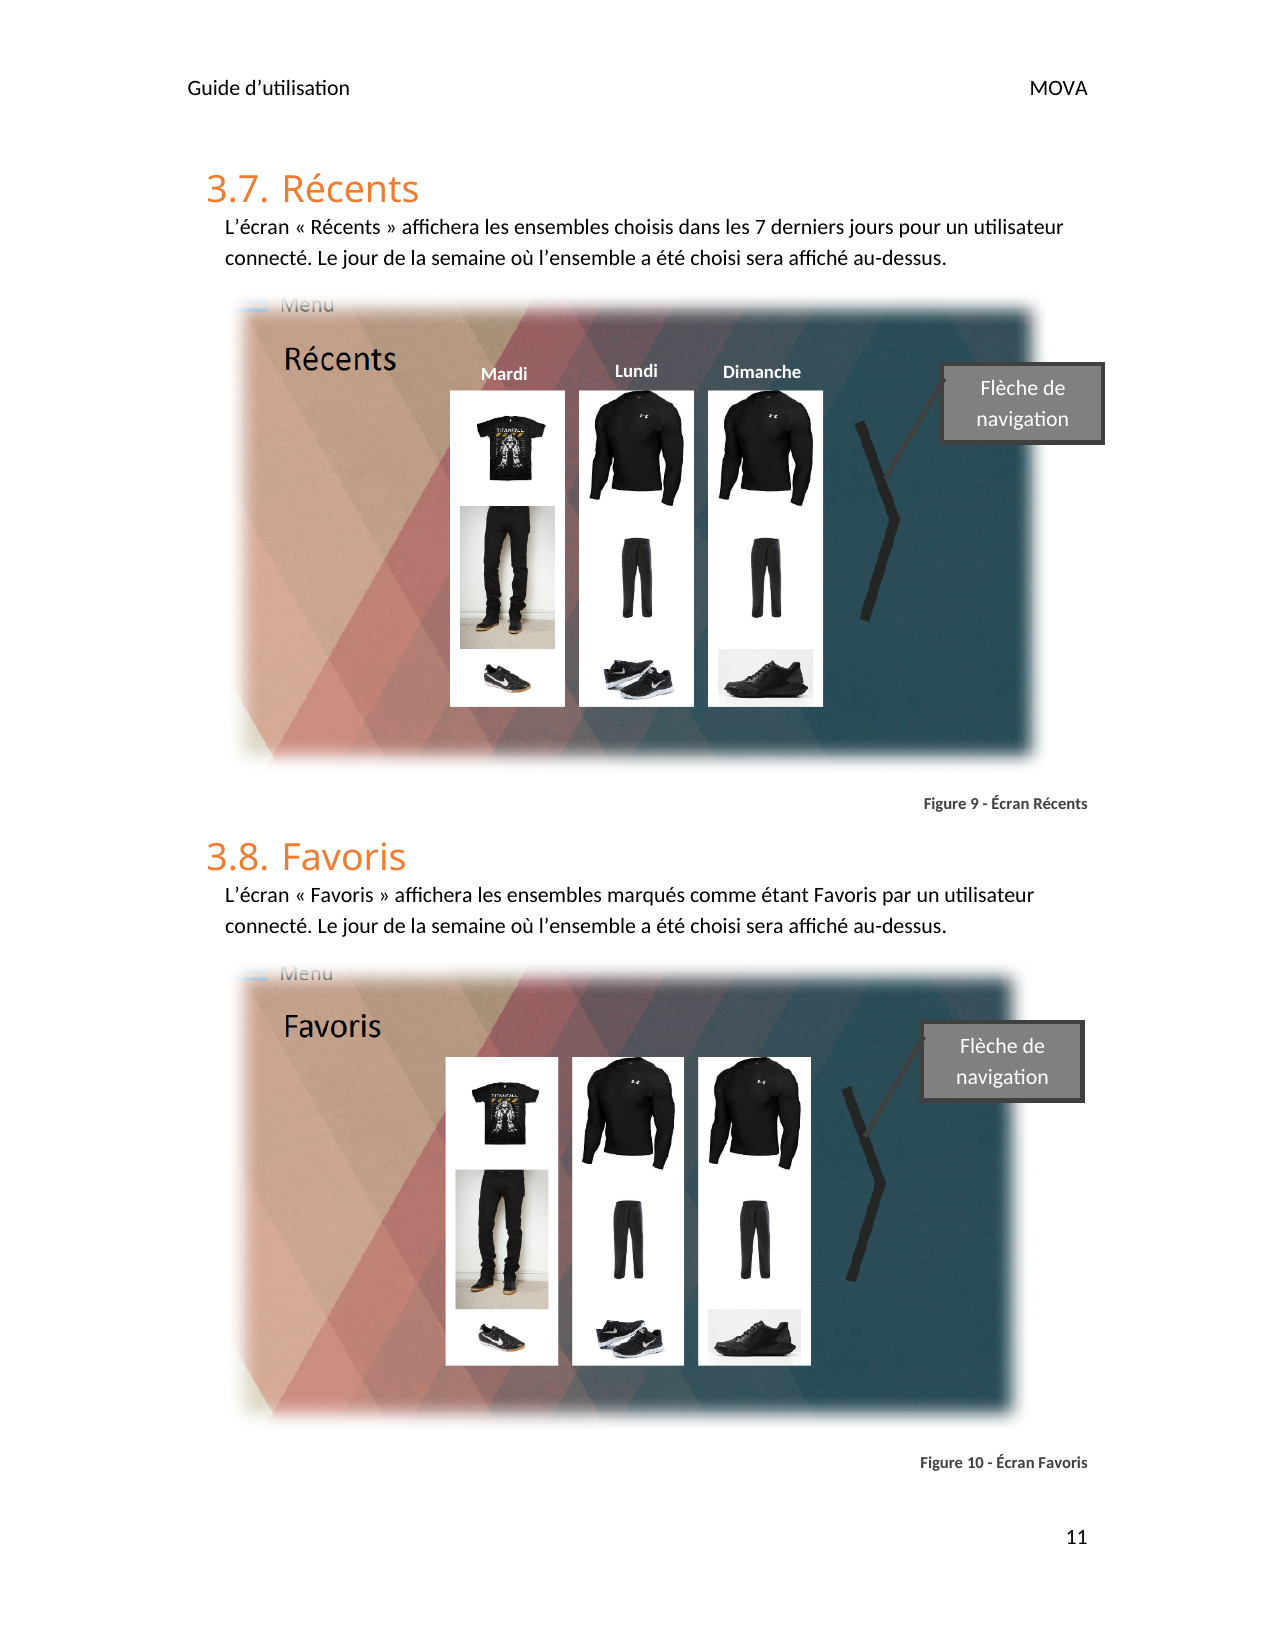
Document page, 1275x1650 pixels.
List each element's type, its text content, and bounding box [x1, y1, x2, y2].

picture [255, 989, 1001, 1402]
text L’écran « Récents » affichera les ensembles choisis dans les 7 derniers jours pour un utilisateur connecté. Le jour de la semaine où l’ensemble a été choisi sera affiché au-dessus. [225, 213, 1087, 271]
picture [254, 320, 1021, 745]
subtitle Récents [206, 162, 1087, 213]
subtitle Favoris [206, 831, 1087, 882]
text L’écran « Favoris » affichera les ensembles marqués comme étant Favoris par un utilisateur connecté. Le jour de la semaine où l’ensemble a été choisi sera affiché au-dessus. [225, 882, 1087, 939]
text Figure 10 - Écran Favoris [187, 1452, 1087, 1472]
text Figure 9 - Écran Récents [187, 793, 1087, 814]
